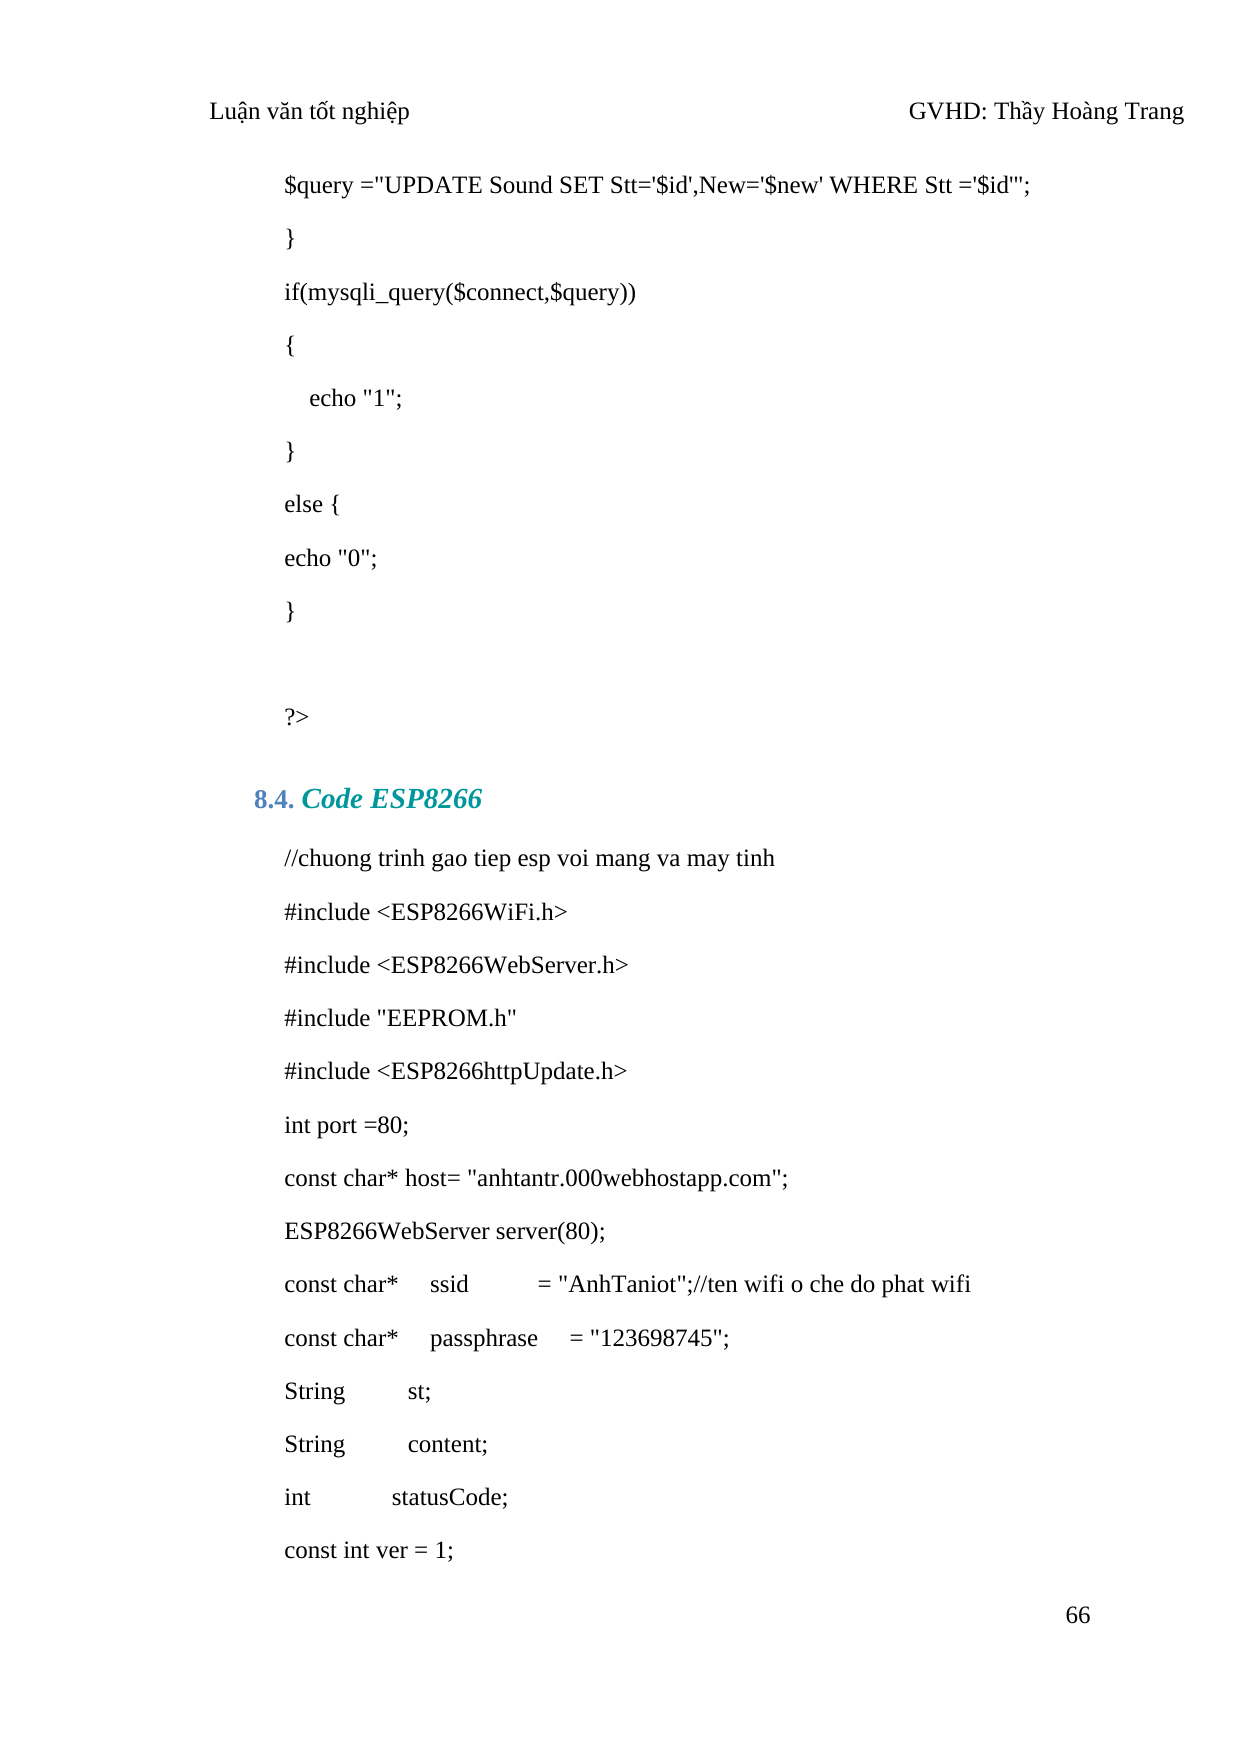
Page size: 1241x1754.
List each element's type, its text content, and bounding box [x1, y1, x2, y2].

text String st; [209, 1376, 1090, 1404]
text #include "EEPROM.h" [209, 1003, 1090, 1032]
text else { [209, 489, 1090, 518]
text } [209, 596, 1090, 625]
text #include <ESP8266WebServer.h> [209, 950, 1090, 979]
text //chuong trinh gao tiep esp voi mang va may tinh [209, 843, 1090, 872]
text if(mysqli_query($connect,$query)) [209, 277, 1090, 305]
text String content; [209, 1429, 1090, 1458]
text { [209, 330, 1090, 359]
text const char* host= "anhtantr.000webhostapp.com"; [209, 1163, 1090, 1192]
text ?> [209, 702, 1090, 731]
text #include <ESP8266httpUpdate.h> [209, 1056, 1090, 1085]
text int port =80; [209, 1110, 1090, 1138]
text $query ="UPDATE Sound SET Stt='$id',New='$new' WHERE Stt ='$id'"; [209, 170, 1090, 199]
text const char* passphrase = "123698745"; [209, 1323, 1090, 1351]
text ESP8266WebServer server(80); [209, 1216, 1090, 1245]
subtitle Code ESP8266 [254, 781, 1090, 814]
text int statusCode; [209, 1482, 1090, 1511]
text const char* ssid = "AnhTaniot";//ten wifi o che do phat wifi [209, 1269, 1090, 1298]
text } [209, 436, 1090, 465]
text echo "0"; [209, 543, 1090, 572]
text #include <ESP8266WiFi.h> [209, 897, 1090, 926]
text echo "1"; [209, 383, 1090, 412]
text const int ver = 1; [209, 1536, 1090, 1564]
text } [209, 223, 1090, 252]
